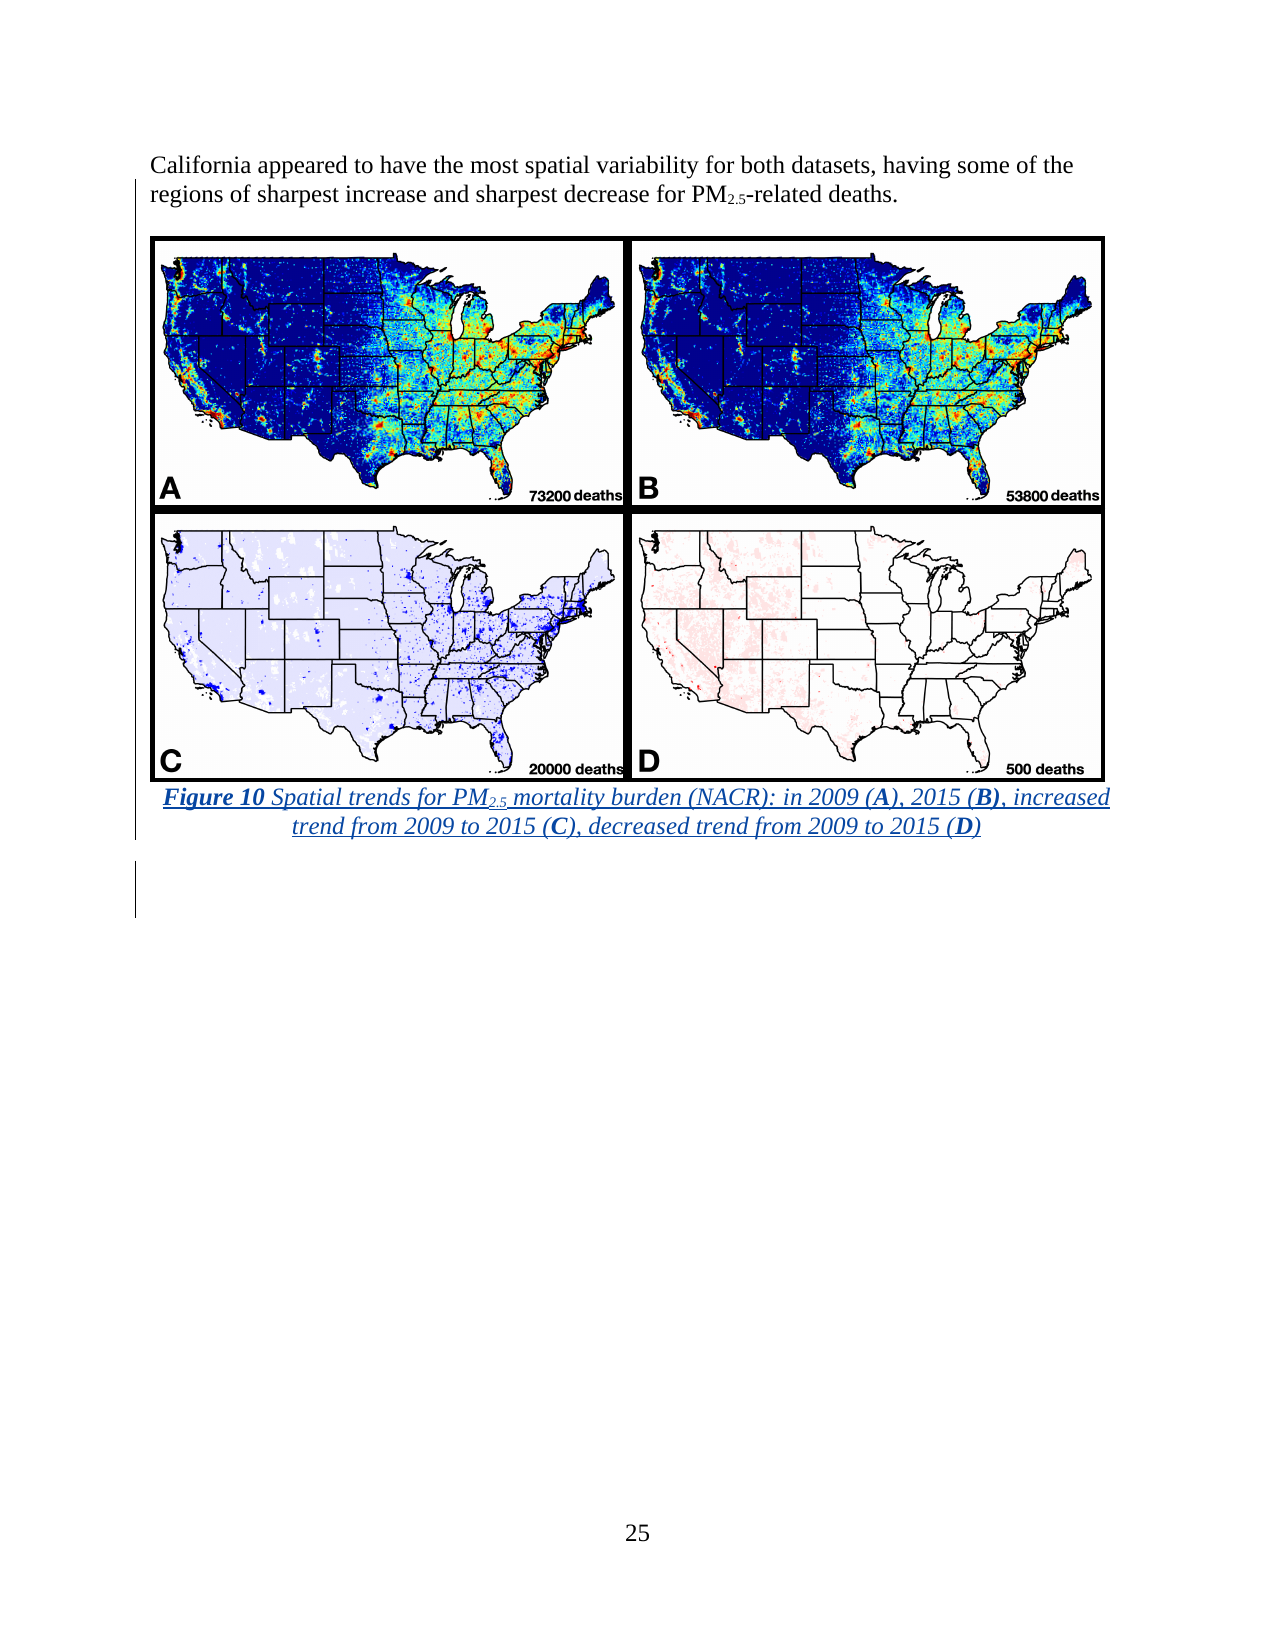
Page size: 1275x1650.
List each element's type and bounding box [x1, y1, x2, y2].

picture [632, 514, 1101, 778]
picture [155, 514, 623, 778]
picture [632, 241, 1101, 505]
picture [155, 241, 623, 505]
text [150, 150, 1125, 207]
